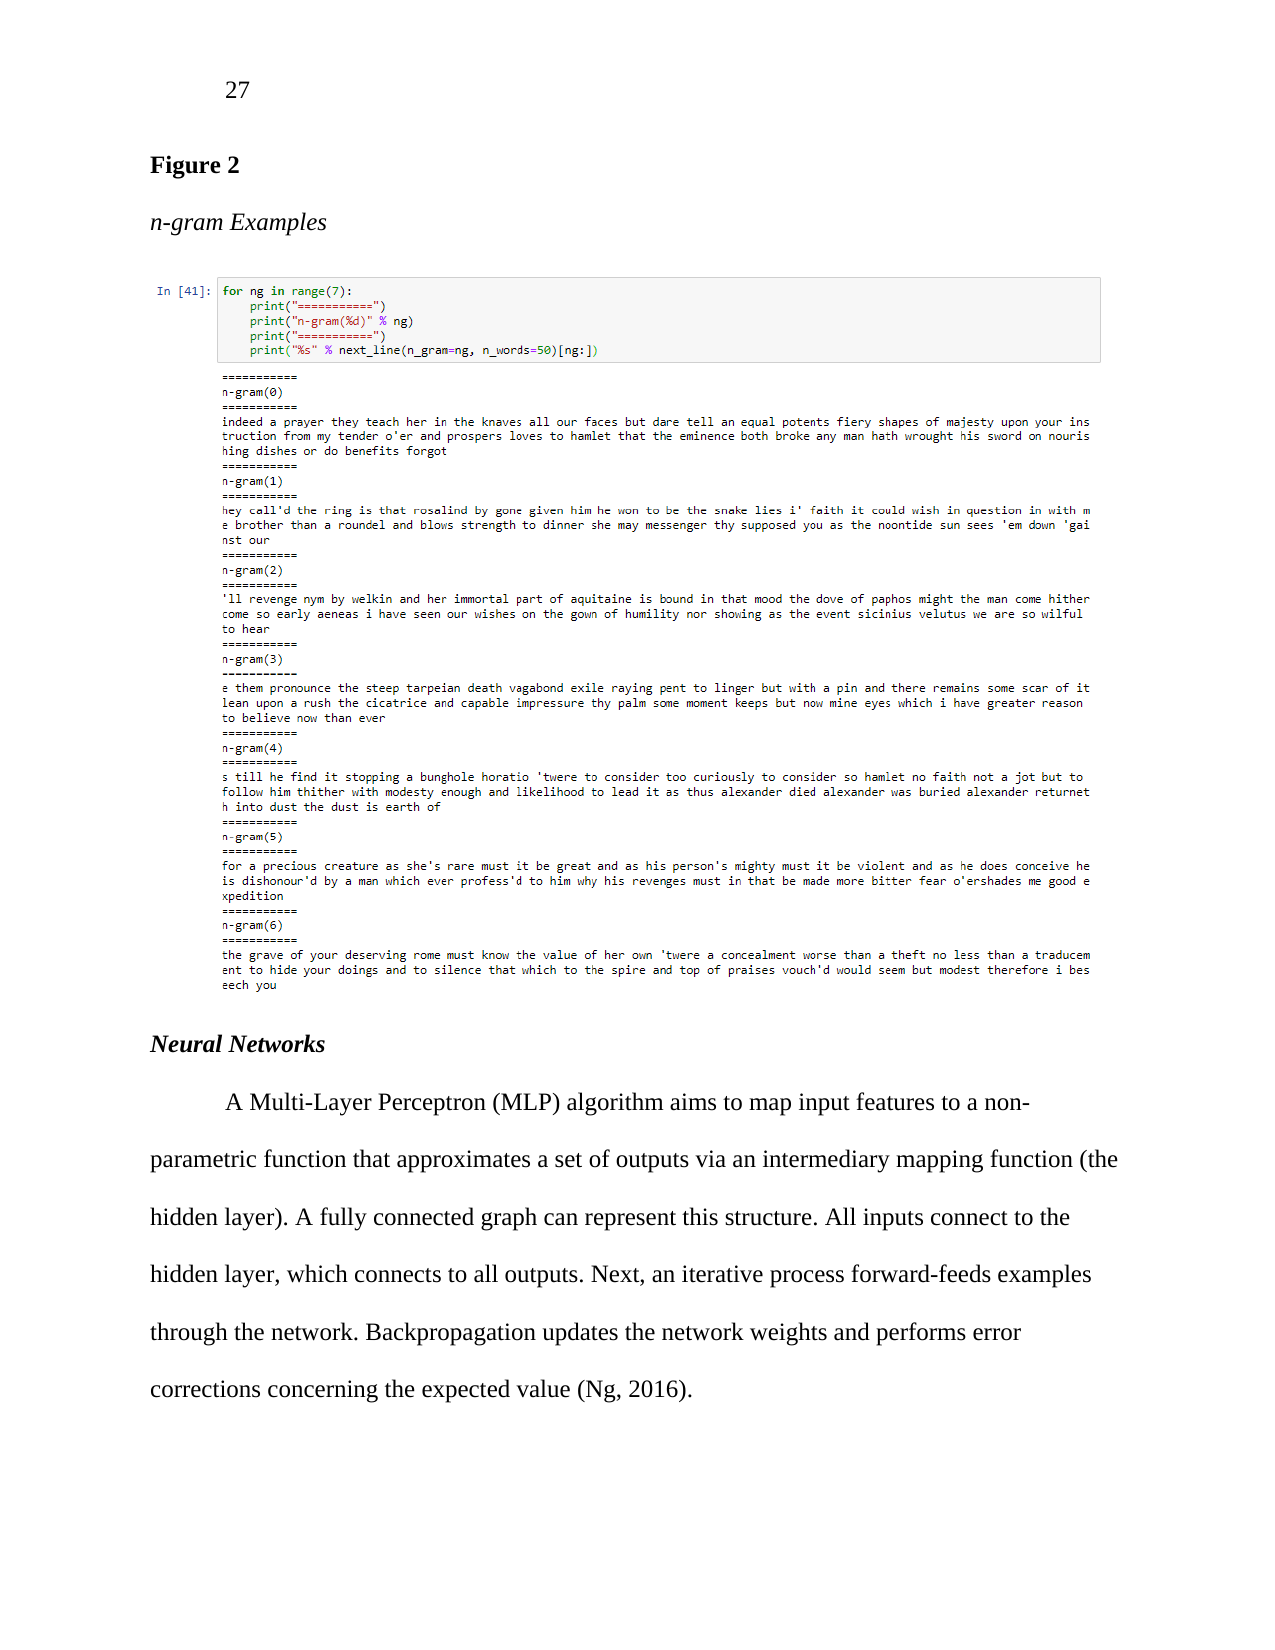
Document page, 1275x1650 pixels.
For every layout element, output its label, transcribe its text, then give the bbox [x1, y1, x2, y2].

picture [150, 265, 1109, 1001]
subtitle Neural Networks [150, 1029, 1125, 1058]
text A Multi-Layer Perceptron (MLP) algorithm aims to map input features to a non-parametric function that approximates a set of outputs via an intermediary mapping function (the hidden layer). A fully connected graph can represent this structure. All inputs connect to the hidden layer, which connects to all outputs. Next, an iterative process forward-feeds examples through the network. Backpropagation updates the network weights and performs error corrections concerning the expected value. [150, 1087, 1125, 1403]
